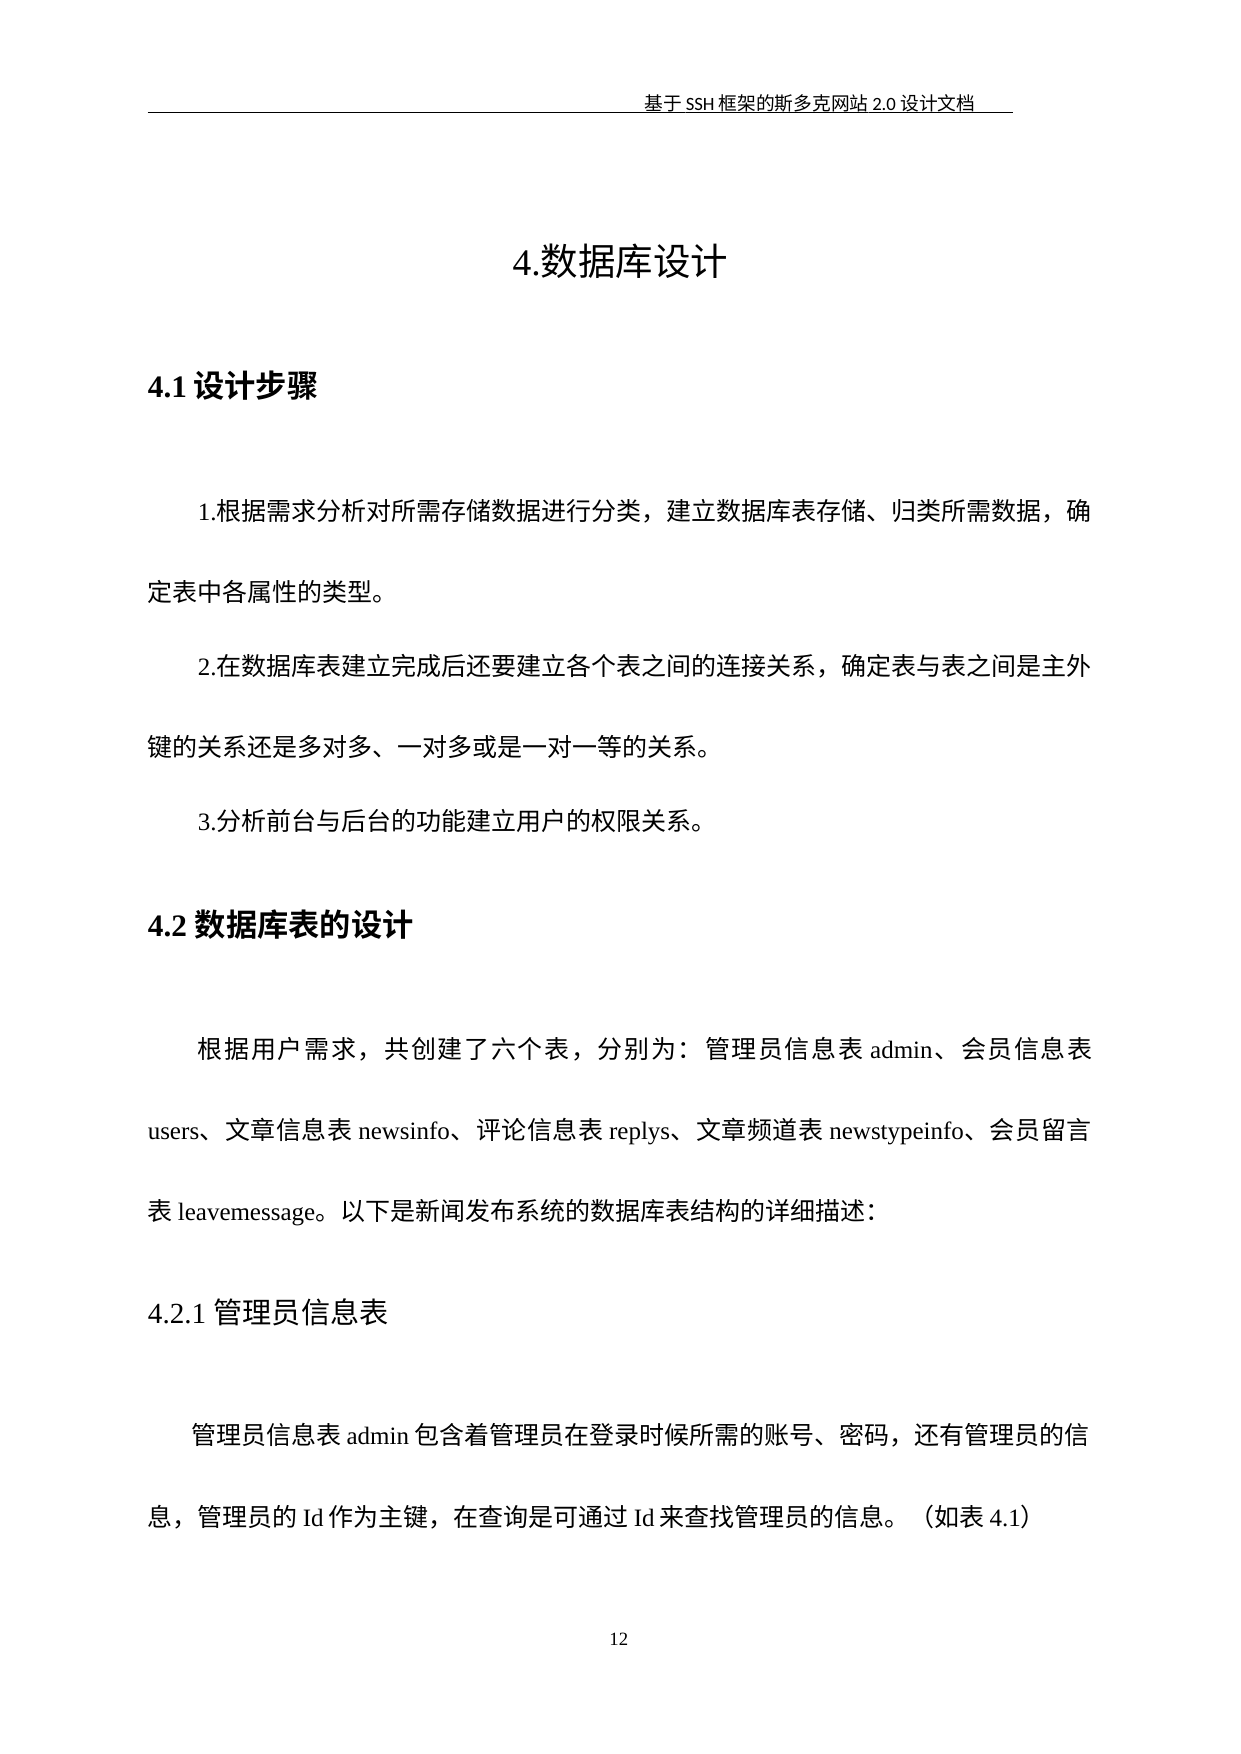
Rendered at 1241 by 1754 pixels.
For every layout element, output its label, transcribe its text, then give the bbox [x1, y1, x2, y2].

text 3.分析前台与后台的功能建立用户的权限关系。 [148, 787, 1092, 852]
subtitle 4.2 数据库表的设计 [148, 890, 1092, 955]
text 管理员信息表admin包含着管理员在登录时候所需的账号、密码，还有管理员的信息，管理员的Id作为主键，在查询是可通过Id来查找管理员的信息。（如表4.1） [148, 1401, 1092, 1548]
subtitle 4.1设计步骤 [148, 352, 1092, 417]
subtitle 4.数据库设计 [148, 227, 1092, 292]
text 根据用户需求，共创建了六个表，分别为：管理员信息表admin、会员信息表users、文章信息表newsinfo、评论信息表replys、文章频道表newstypeinfo、会员留言表leavemessage。以下是新闻发布系统的数据库表结构的详细描述： [148, 1015, 1092, 1242]
text 1.根据需求分析对所需存储数据进行分类，建立数据库表存储、归类所需数据，确定表中各属性的类型。 [148, 477, 1092, 623]
subtitle 4.2.1 管理员信息表 [148, 1278, 1092, 1343]
text 2.在数据库表建立完成后还要建立各个表之间的连接关系，确定表与表之间是主外键的关系还是多对多、一对多或是一对一等的关系。 [148, 632, 1092, 778]
